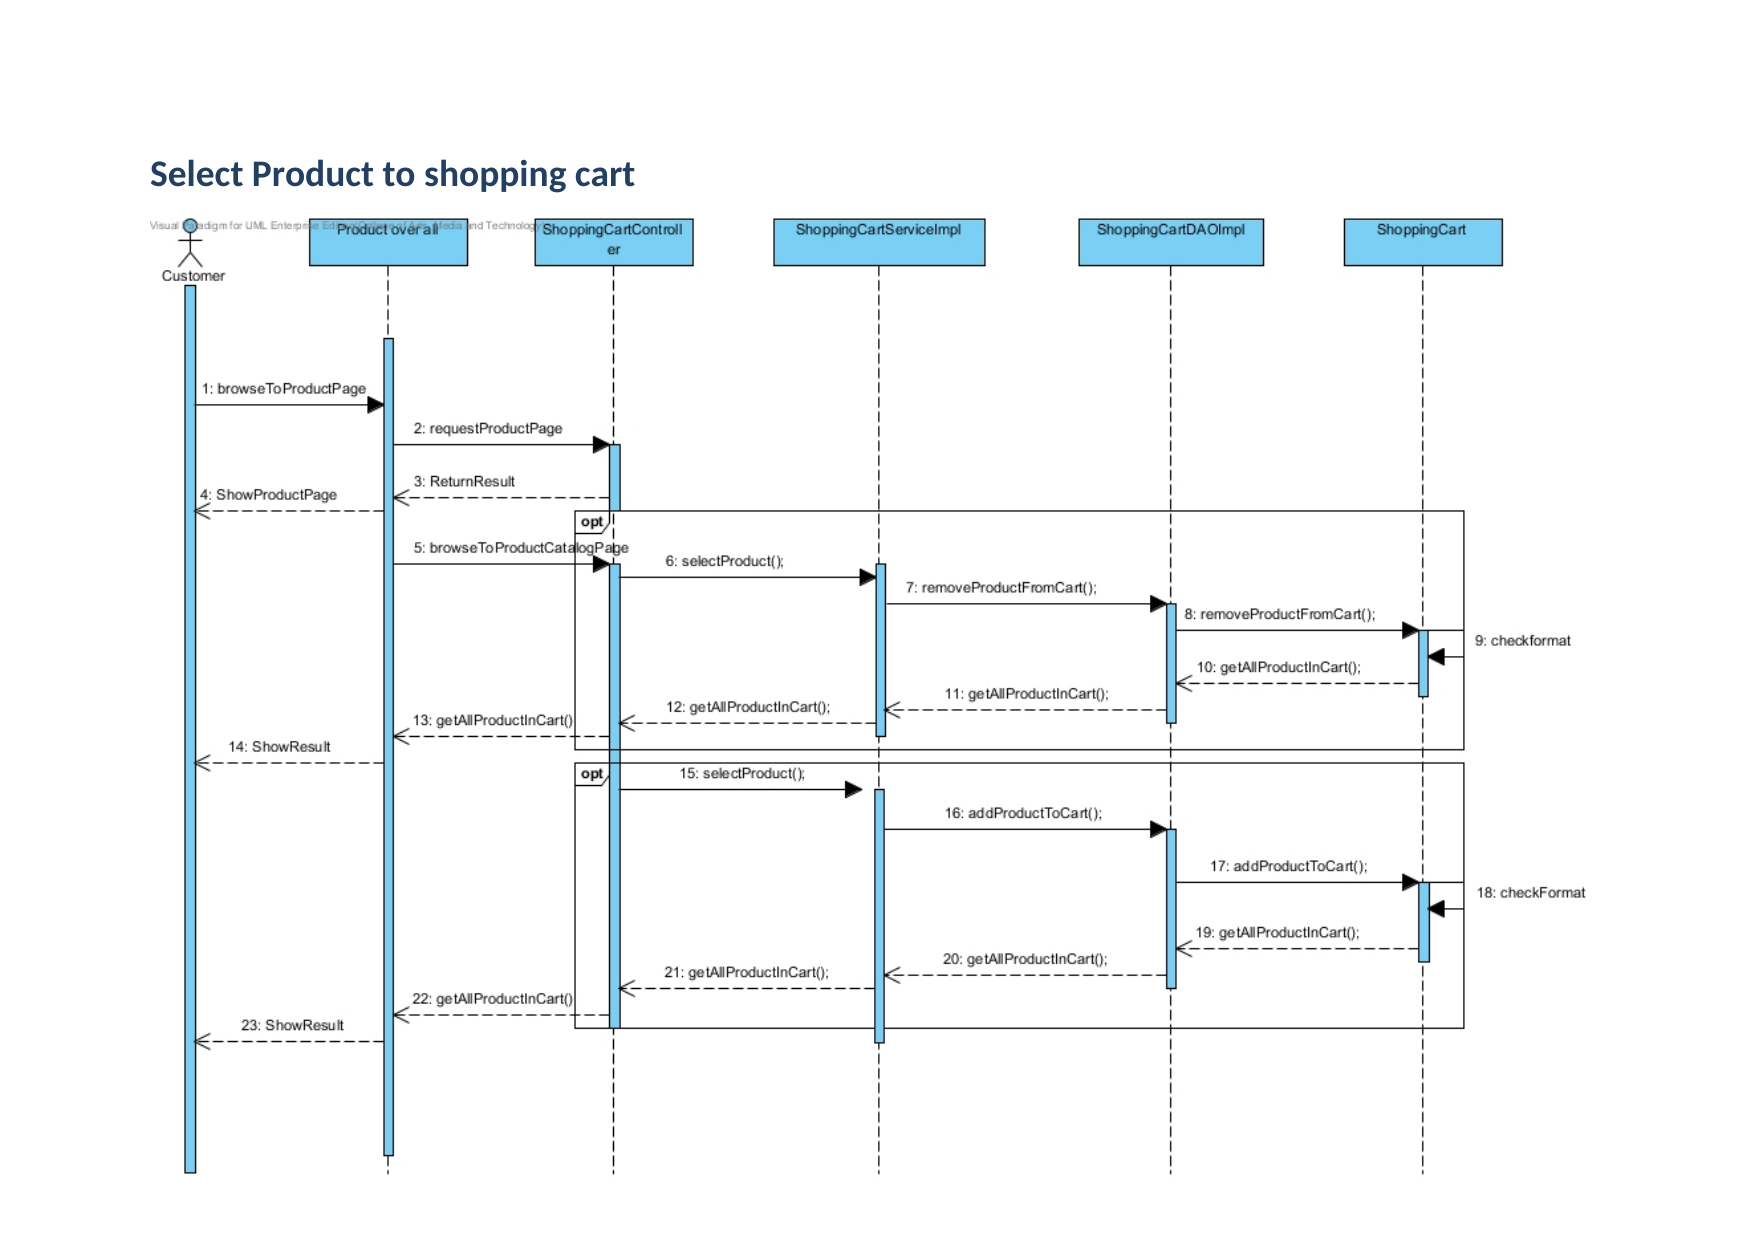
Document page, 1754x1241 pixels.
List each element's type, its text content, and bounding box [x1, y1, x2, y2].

text Select Product to shopping cart [150, 150, 1604, 196]
picture [150, 216, 1604, 1179]
